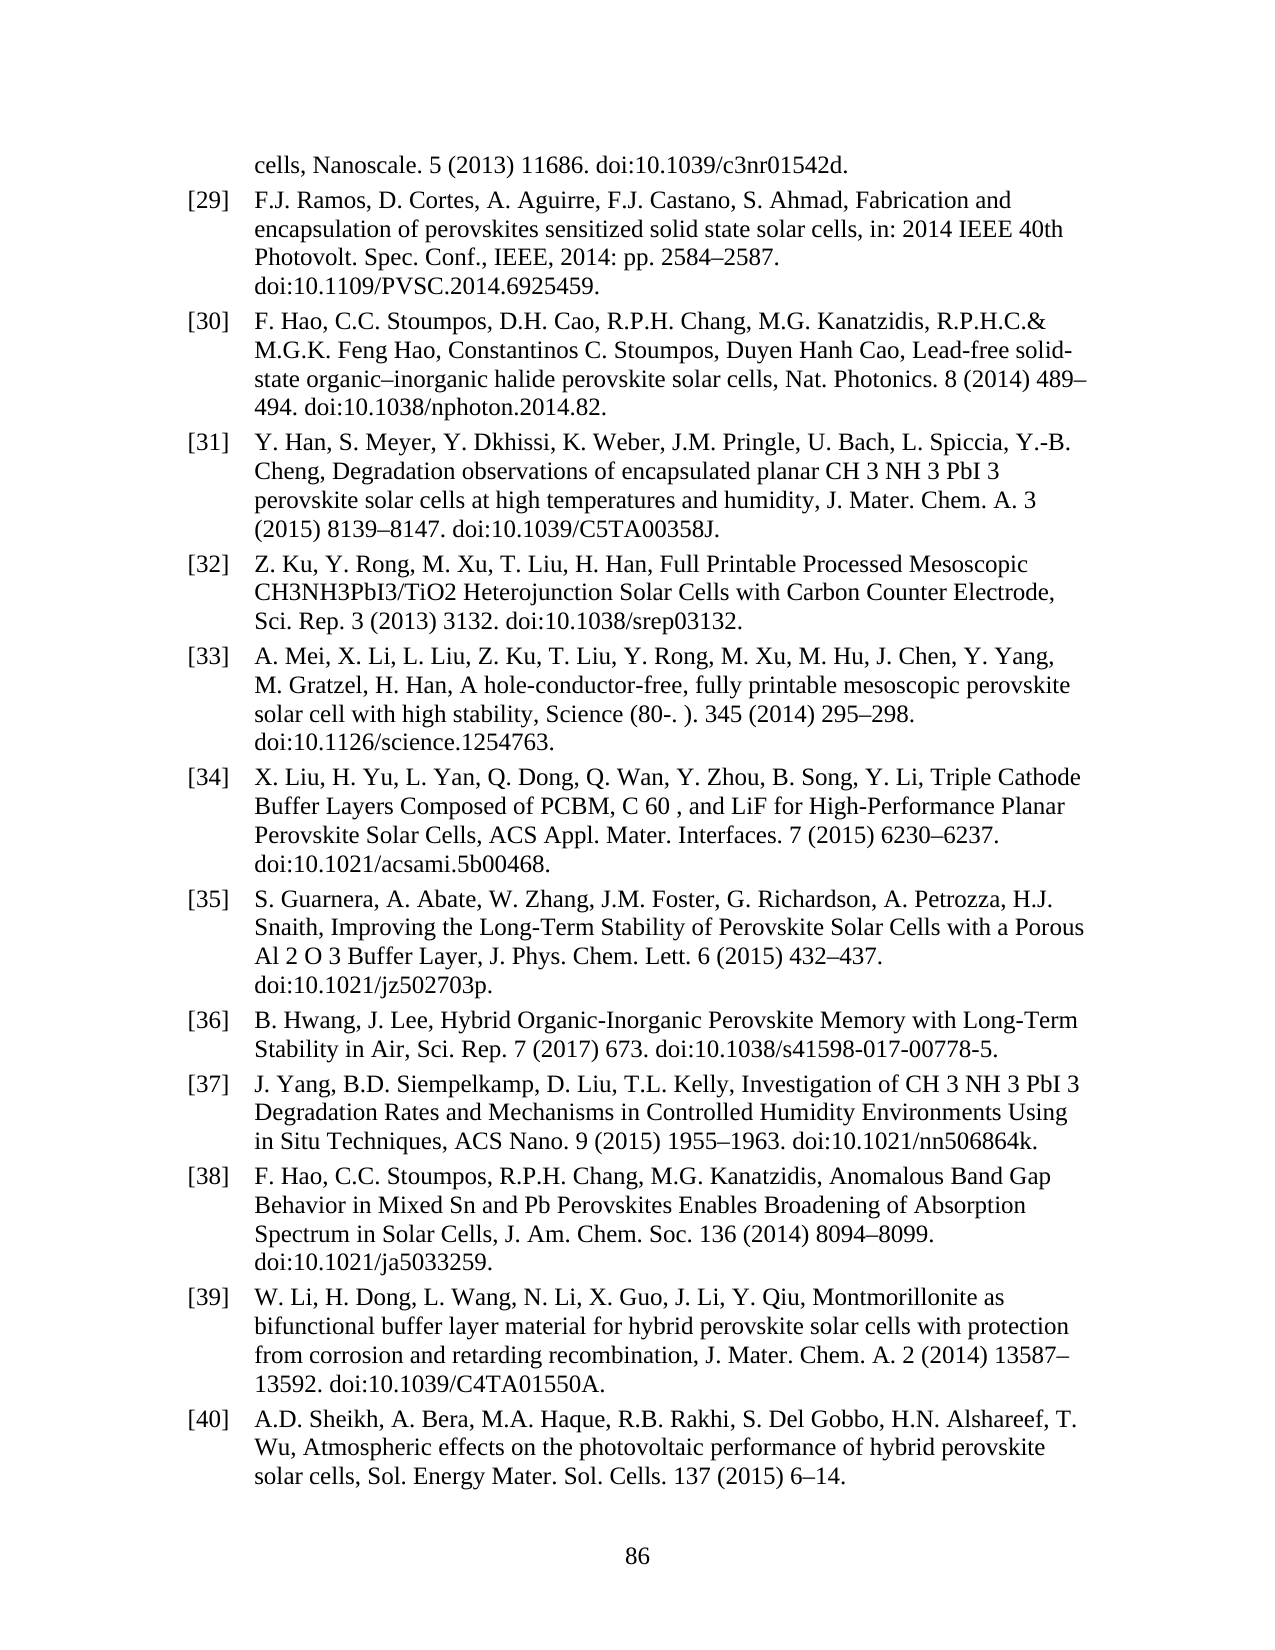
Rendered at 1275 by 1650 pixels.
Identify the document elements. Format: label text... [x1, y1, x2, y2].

text [37] J. Yang, B.D. Siempelkamp, D. Liu, T.L. Kelly, Investigation of CH 3 NH 3 PbI 3 Degradation Rates and Mechanisms in Controlled Humidity Environments Using in Situ Techniques, ACS Nano. 9 (2015) 1955–1963. doi:10.1021/nn506864k. [187, 1069, 1087, 1155]
text [34] X. Liu, H. Yu, L. Yan, Q. Dong, Q. Wan, Y. Zhou, B. Song, Y. Li, Triple Cathode Buffer Layers Composed of PCBM, C 60 , and LiF for High-Performance Planar Perovskite Solar Cells, ACS Appl. Mater. Interfaces. 7 (2015) 6230–6237. doi:10.1021/acsami.5b00468. [187, 762, 1087, 877]
text [38] F. Hao, C.C. Stoumpos, R.P.H. Chang, M.G. Kanatzidis, Anomalous Band Gap Behavior in Mixed Sn and Pb Perovskites Enables Broadening of Absorption Spectrum in Solar Cells, J. Am. Chem. Soc. 136 (2014) 8094–8099. doi:10.1021/ja5033259. [187, 1161, 1087, 1276]
text [32] Z. Ku, Y. Rong, M. Xu, T. Liu, H. Han, Full Printable Processed Mesoscopic CH3NH3PbI3/TiO2 Heterojunction Solar Cells with Carbon Counter Electrode, Sci. Rep. 3 (2013) 3132. doi:10.1038/srep03132. [187, 549, 1087, 635]
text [187, 1404, 1087, 1490]
text [29] F.J. Ramos, D. Cortes, A. Aguirre, F.J. Castano, S. Ahmad, Fabrication and encapsulation of perovskites sensitized solid state solar cells, in: 2014 IEEE 40th Photovolt. Spec. Conf., IEEE, 2014: pp. 2584–2587. doi:10.1109/PVSC.2014.6925459. [187, 185, 1087, 300]
text [36] B. Hwang, J. Lee, Hybrid Organic-Inorganic Perovskite Memory with Long-Term Stability in Air, Sci. Rep. 7 (2017) 673. doi:10.1038/s41598-017-00778-5. [187, 1005, 1087, 1062]
text [33] A. Mei, X. Li, L. Liu, Z. Ku, T. Liu, Y. Rong, M. Xu, M. Hu, J. Chen, Y. Yang, M. Gratzel, H. Han, A hole-conductor-free, fully printable mesoscopic perovskite solar cell with high stability, Science (80-. ). 345 (2014) 295–298. doi:10.1126/science.1254763. [187, 641, 1087, 756]
text [35] S. Guarnera, A. Abate, W. Zhang, J.M. Foster, G. Richardson, A. Petrozza, H.J. Snaith, Improving the Long-Term Stability of Perovskite Solar Cells with a Porous Al 2 O 3 Buffer Layer, J. Phys. Chem. Lett. 6 (2015) 432–437. doi:10.1021/jz502703p. [187, 884, 1087, 999]
text [39] W. Li, H. Dong, L. Wang, N. Li, X. Guo, J. Li, Y. Qiu, Montmorillonite as bifunctional buffer layer material for hybrid perovskite solar cells with protection from corrosion and retarding recombination, J. Mater. Chem. A. 2 (2014) 13587–13592. doi:10.1039/C4TA01550A. [187, 1282, 1087, 1397]
text [31] Y. Han, S. Meyer, Y. Dkhissi, K. Weber, J.M. Pringle, U. Bach, L. Spiccia, Y.-B. Cheng, Degradation observations of encapsulated planar CH 3 NH 3 PbI 3 perovskite solar cells at high temperatures and humidity, J. Mater. Chem. A. 3 (2015) 8139–8147. doi:10.1039/C5TA00358J. [187, 427, 1087, 542]
text [30] F. Hao, C.C. Stoumpos, D.H. Cao, R.P.H. Chang, M.G. Kanatzidis, R.P.H.C.& M.G.K. Feng Hao, Constantinos C. Stoumpos, Duyen Hanh Cao, Lead-free solid-state organic–inorganic halide perovskite solar cells, Nat. Photonics. 8 (2014) 489–494. doi:10.1038/nphoton.2014.82. [187, 306, 1087, 421]
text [187, 150, 1087, 179]
